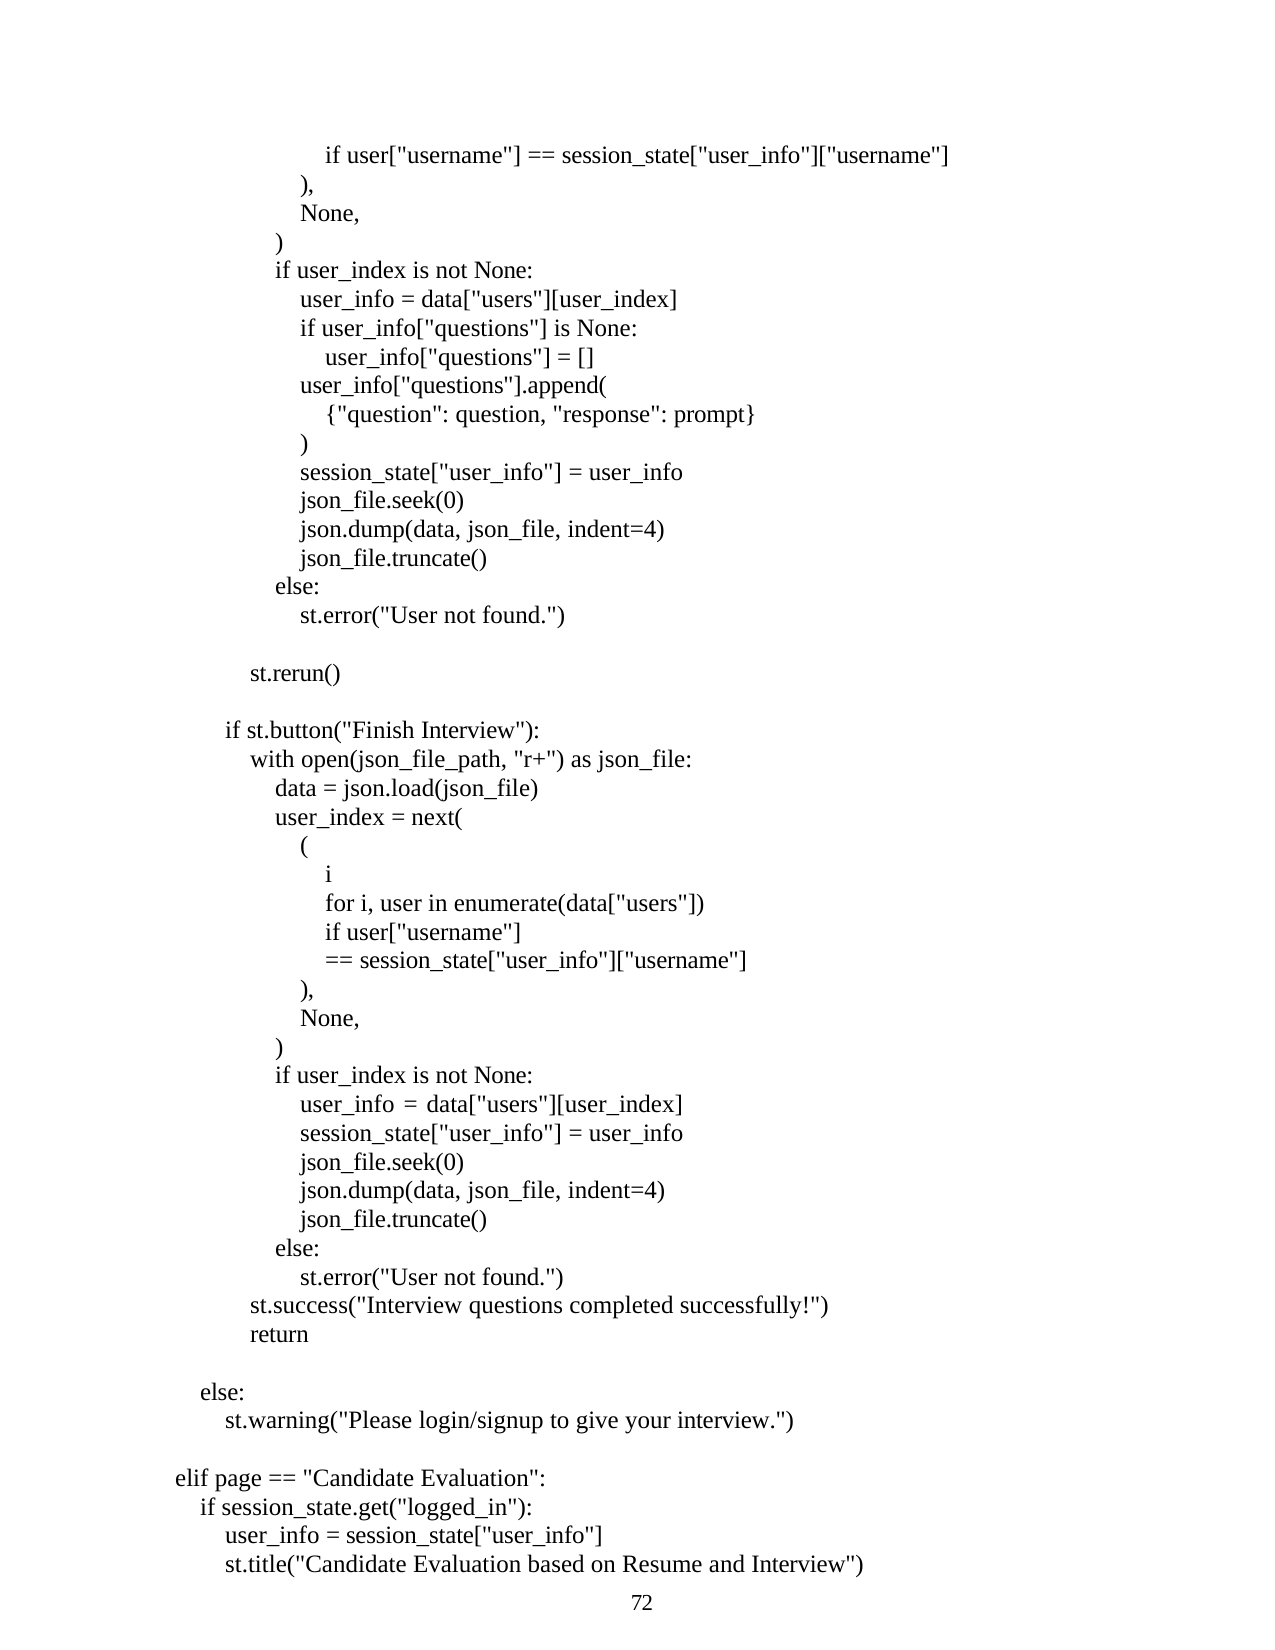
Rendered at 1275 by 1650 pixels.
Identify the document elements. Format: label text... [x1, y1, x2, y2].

text if user_index is not None: [275, 1060, 1137, 1089]
text ) [300, 428, 1137, 457]
text None, [300, 198, 1137, 227]
text ) [275, 1032, 1137, 1060]
text st.title("Candidate Evaluation based on Resume and Interview") [225, 1549, 1137, 1578]
text i [325, 859, 1137, 888]
text elif page == "Candidate Evaluation": if session_state.get("logged_in"): [175, 1463, 546, 1521]
text st.success("Interview questions completed successfully!") return [250, 1291, 847, 1348]
text st.error("User not found.") [300, 1262, 1137, 1291]
text {"question": question, "response": prompt} [325, 399, 1137, 428]
text user_info = session_state["user_info"] [225, 1521, 1137, 1549]
text json.dump(data, json_file, indent=4) json_file.truncate() [300, 1175, 665, 1233]
text None, [300, 1003, 1137, 1032]
text if user["username"] == session_state["user_info"]["username"] [325, 140, 1137, 169]
text ) [275, 227, 1137, 255]
text user_index = next( ( [275, 802, 465, 859]
text if user_index is not None: [275, 255, 1137, 284]
text else: [275, 572, 1137, 600]
text == session_state["user_info"]["username"] [325, 945, 1137, 974]
text for i, user in enumerate(data["users"]) if user["username"] [325, 888, 713, 945]
text user_info = data["users"][user_index] if user_info["questions"] is None: [300, 284, 688, 342]
text st.error("User not found.") st.rerun() [250, 600, 602, 687]
text st.warning("Please login/signup to give your interview.") [225, 1406, 1137, 1434]
text session_state["user_info"] = user_info json_file.seek(0) [300, 457, 817, 514]
text else: [200, 1377, 1137, 1406]
text ), [300, 169, 1137, 198]
text if st.button("Finish Interview"): [225, 715, 1137, 744]
text ), [300, 974, 1137, 1003]
text user_info["questions"] = [] user_info["questions"].append( [300, 342, 817, 399]
text else: [275, 1233, 1137, 1262]
text user_info = data["users"][user_index] session_state["user_info"] = user_info json_file.seek(0) [300, 1089, 683, 1175]
text json.dump(data, json_file, indent=4) json_file.truncate() [300, 514, 817, 572]
text with open(json_file_path, "r+") as json_file: data = json.load(json_file) [250, 744, 713, 802]
